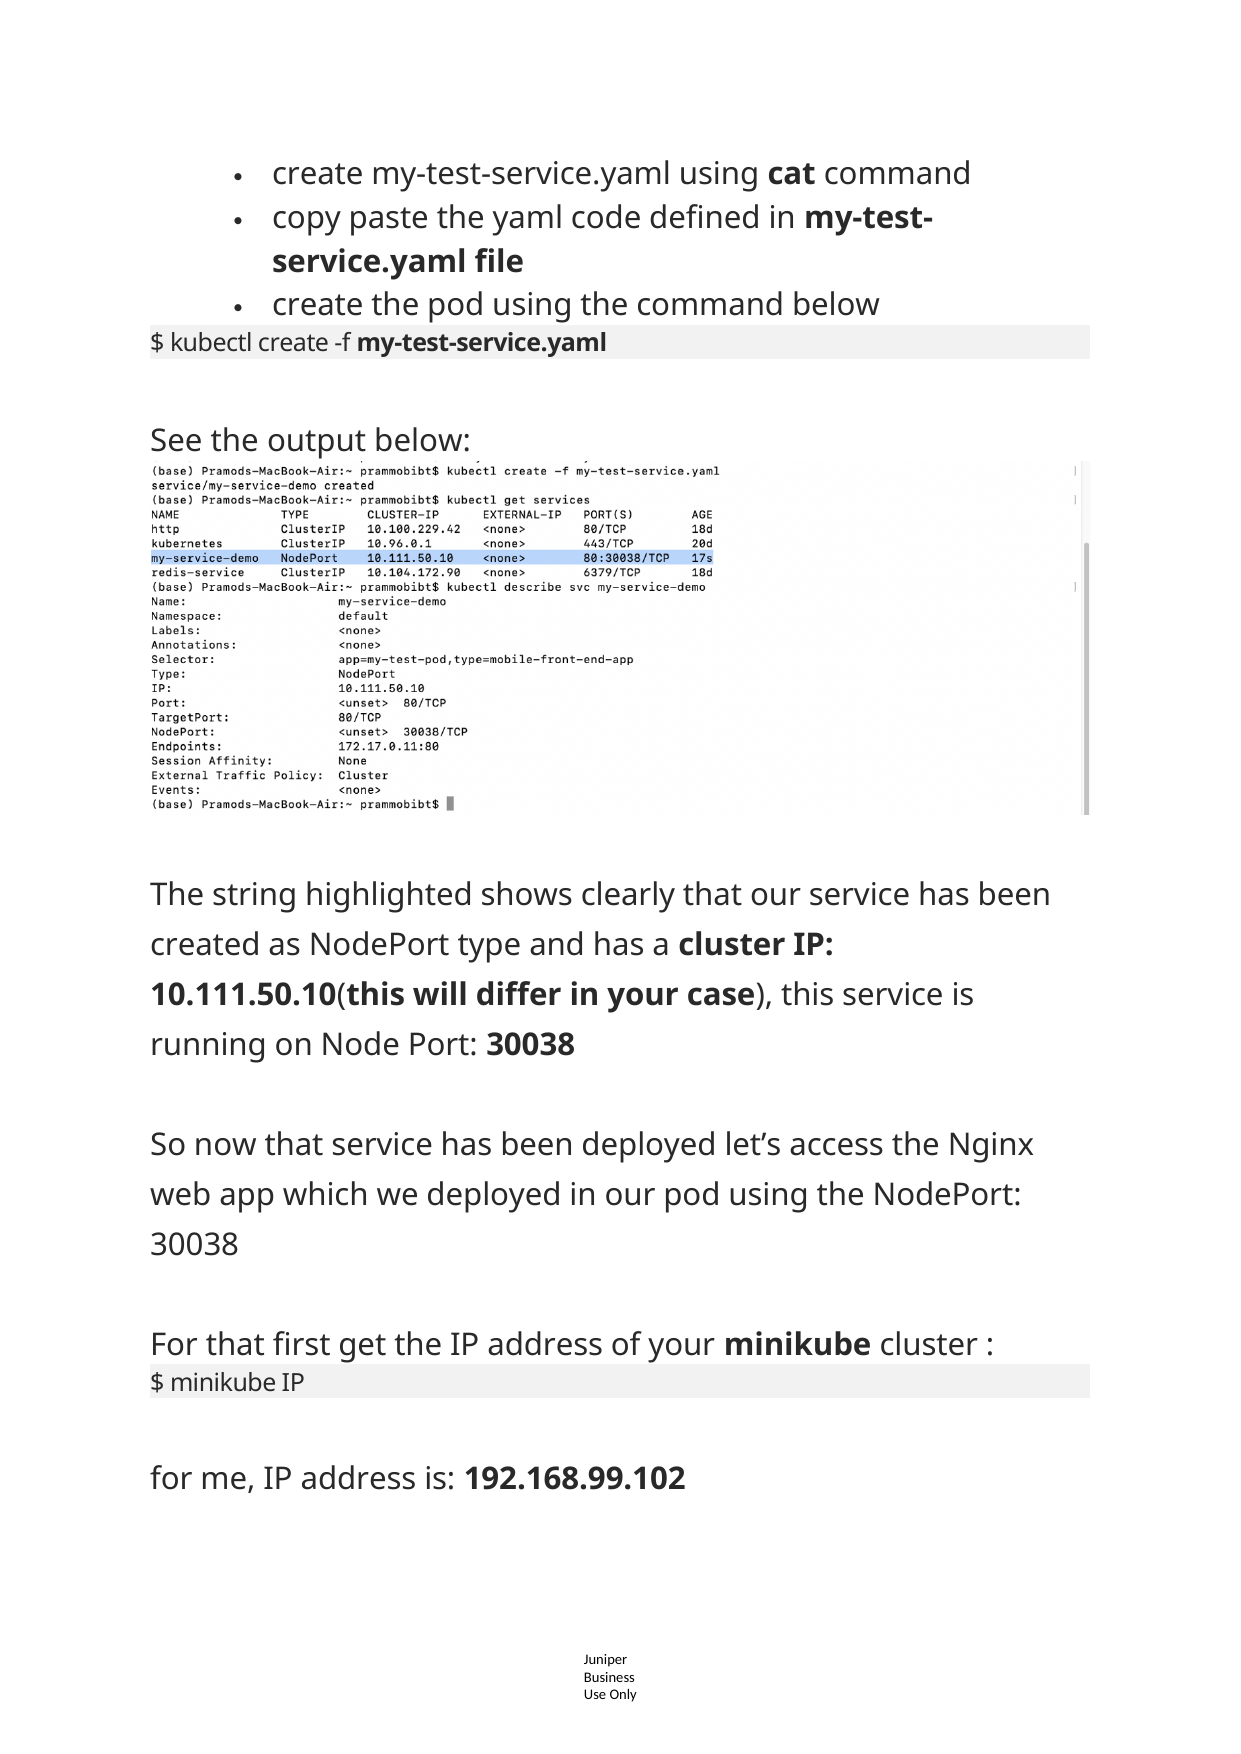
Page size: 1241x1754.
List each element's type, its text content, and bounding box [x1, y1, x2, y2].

text For that first get the IP address of your minikube cluster : [150, 1314, 1090, 1364]
subtitle See the output below: [150, 418, 1090, 461]
text So now that service has been deployed let’s access the Nginx web app which we deployed in our pod using the NodePort: 30038 [150, 1114, 1090, 1264]
text $ minikube IP [150, 1364, 1090, 1398]
list create my-test-service.yaml using cat command [234, 150, 1090, 194]
list create the pod using the command below [234, 281, 1090, 325]
text The string highlighted shows clearly that our service has been created as NodePort type and has a cluster IP: 10.111.50.10(this will differ in your case), this service is running on Node Port: 30038 [150, 864, 1090, 1064]
text $ kubectl create -f my-test-service.yaml [150, 325, 1090, 359]
picture [150, 461, 1091, 815]
text for me, IP address is: 192.168.99.102 [150, 1448, 1090, 1498]
list copy paste the yaml code defined in my-test-service.yaml file [234, 194, 1090, 281]
